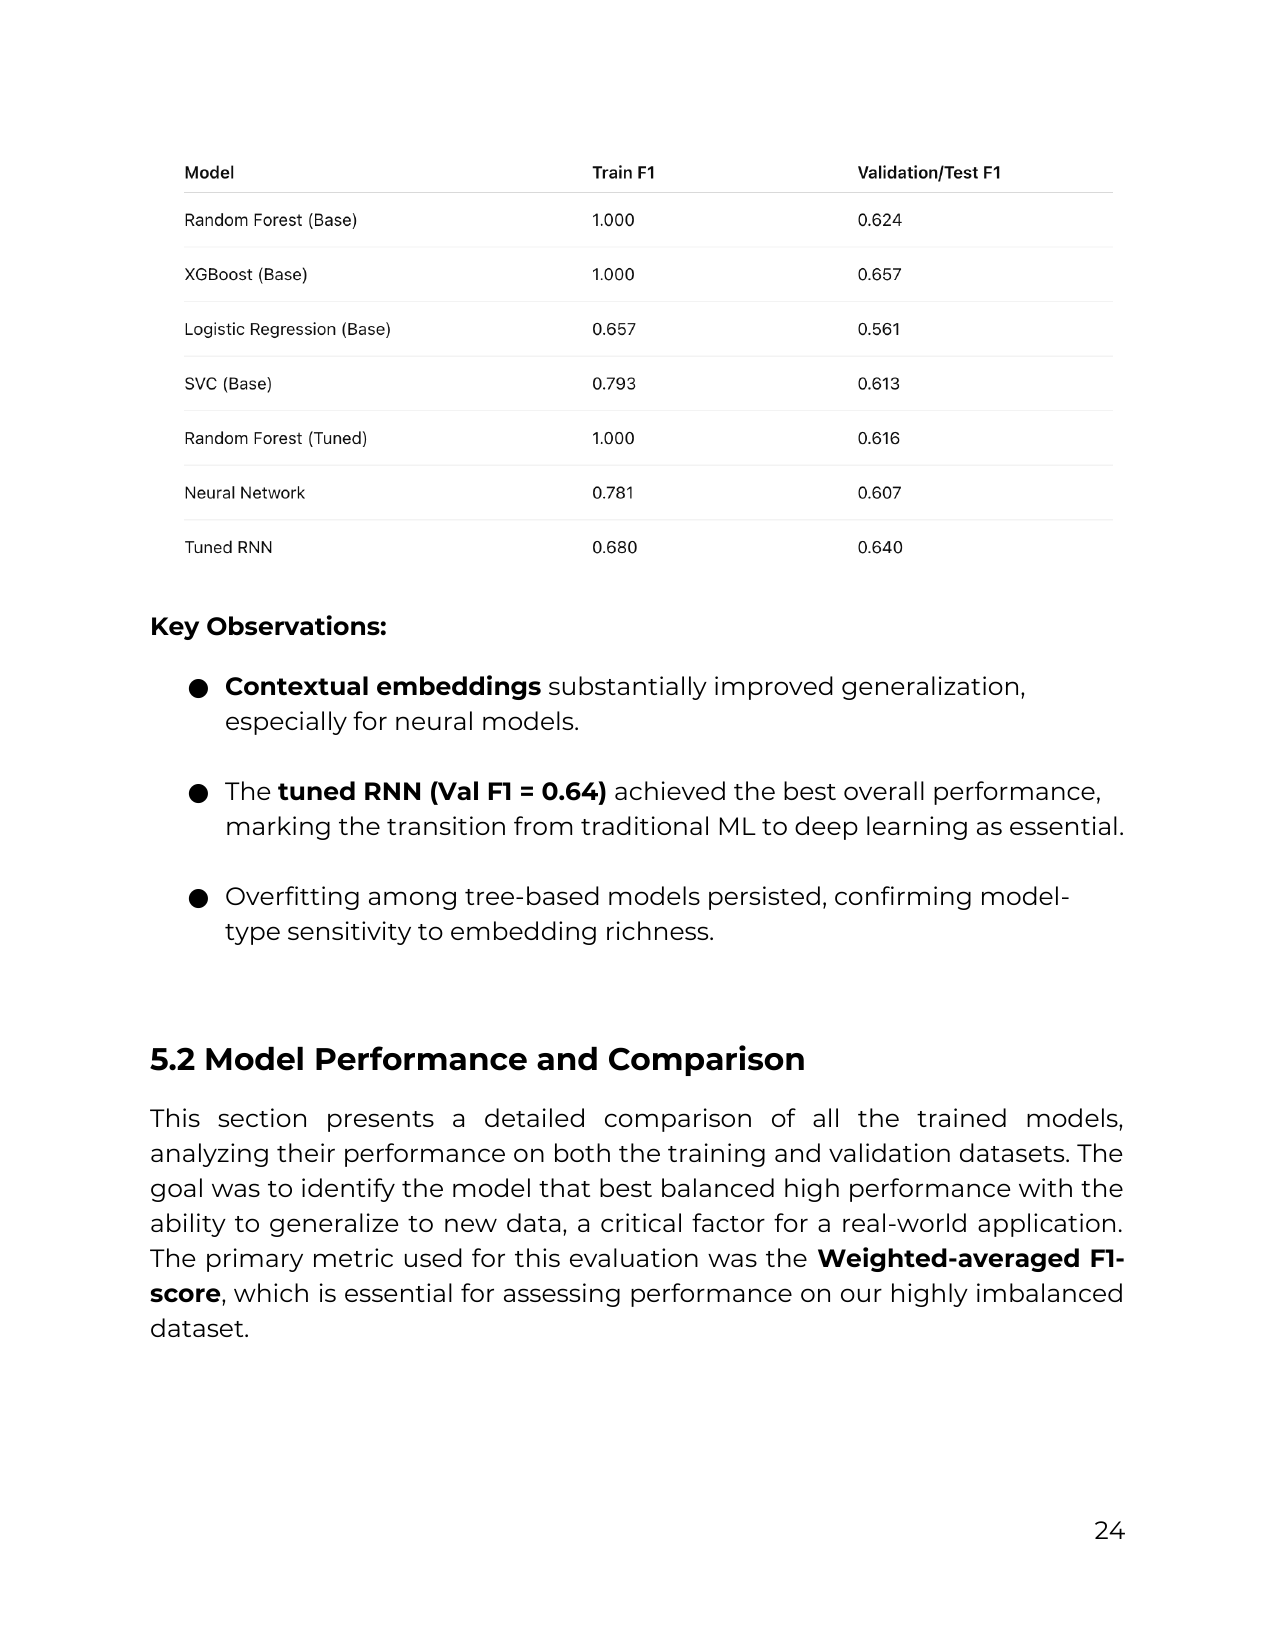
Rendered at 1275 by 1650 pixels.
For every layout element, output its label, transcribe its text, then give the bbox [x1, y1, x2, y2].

list Overfitting among tree-based models persisted, confirming model-type sensitivity to embedding richness. [187, 881, 1125, 946]
subtitle 5.2 Model Performance and Comparison [150, 1040, 1125, 1078]
picture [150, 150, 1125, 582]
list Contextual embeddings substantially improved generalization, especially for neural models. [187, 671, 1125, 771]
text This section presents a detailed comparison of all the trained models, analyzing their performance on both the training and validation datasets. The goal was to identify the model that best balanced high performance with the ability to generalize to new data, a critical factor for a real-world application. The primary metric used for this evaluation was the Weighted-averaged F1-score, which is essential for assessing performance on our highly imbalanced dataset. [150, 1103, 1125, 1343]
list The tuned RNN (Val F1 = 0.64) achieved the best overall performance, marking the transition from traditional ML to deep learning as essential. [187, 776, 1125, 876]
text Key Observations: [150, 611, 1125, 641]
